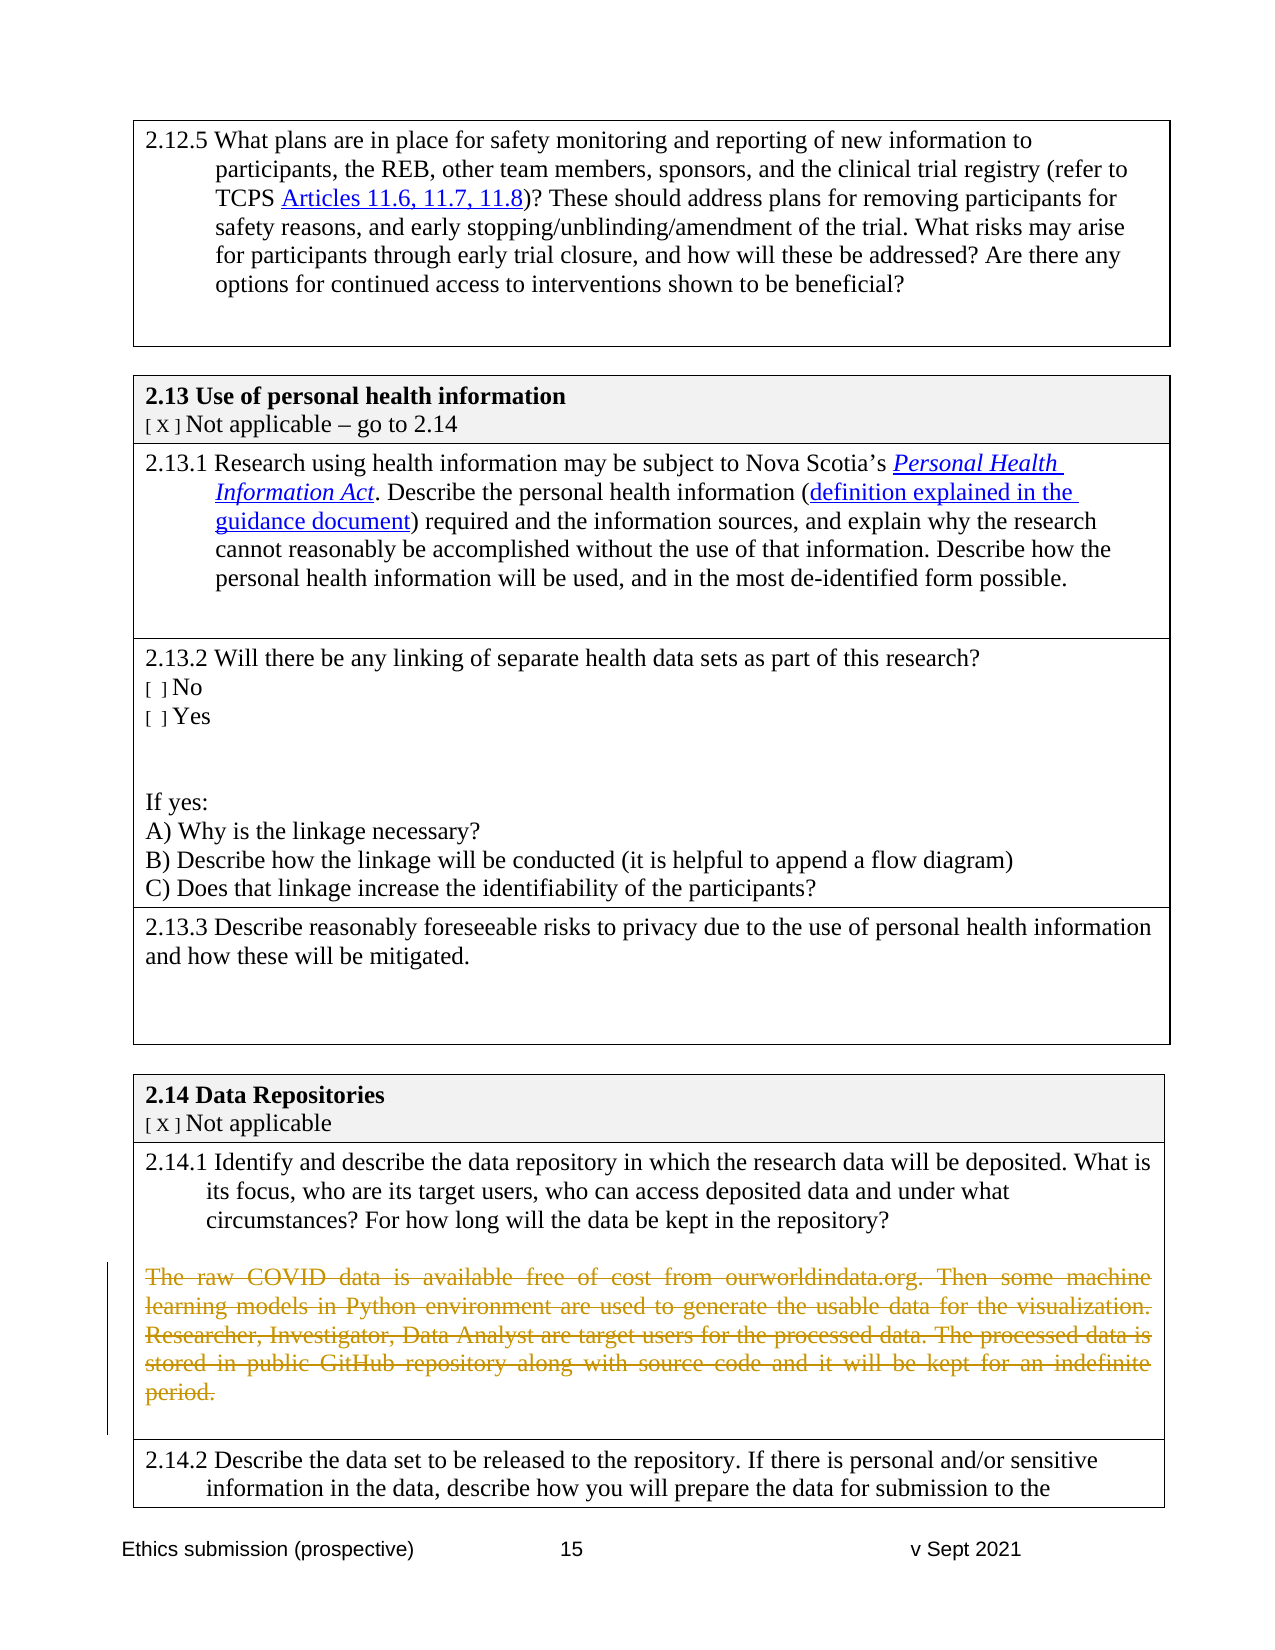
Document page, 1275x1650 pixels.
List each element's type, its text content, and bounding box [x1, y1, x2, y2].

table_cell 2.14.1 Identify and describe the data repository in which the research data will be deposited. What is its focus, who are its target users, who can access deposited data and under what circumstances? For how long will the data be kept in the repository? [134, 1143, 1164, 1439]
table_header 2.13 Use of personal health information [ X ] Not applicable – go to 2.14 [134, 376, 1169, 443]
table_header 2.14 Data Repositories [ X ] Not applicable [134, 1075, 1164, 1142]
table_cell 2.13.1 Research using health information may be subject to Nova Scotia’s Personal Health Information Act. Describe the personal health information (definition explained in the guidance document) required and the information sources, and explain why the research cannot reasonably be accomplished without the use of that information. Describe how the personal health information will be used, and in the most de-identified form possible. [134, 444, 1169, 638]
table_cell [134, 1440, 1164, 1507]
table_cell 2.13.2 Will there be any linking of separate health data sets as part of this research? [ ] No [ ] Yes If yes: A) Why is the linkage necessary? B) Describe how the linkage will be conducted (it is helpful to append a flow diagram) C) Does that linkage increase the identifiability of the participants? [134, 639, 1169, 907]
table_cell 2.12.5 What plans are in place for safety monitoring and reporting of new information to participants, the REB, other team members, sponsors, and the clinical trial registry (refer to TCPS Articles 11.6, 11.7, 11.8)? These should address plans for removing participants for safety reasons, and early stopping/unblinding/amendment of the trial. What risks may arise for participants through early trial closure, and how will these be addressed? Are there any options for continued access to interventions shown to be beneficial? [134, 121, 1169, 346]
table_cell 2.13.3 Describe reasonably foreseeable risks to privacy due to the use of personal health information and how these will be mitigated. [134, 908, 1169, 1044]
